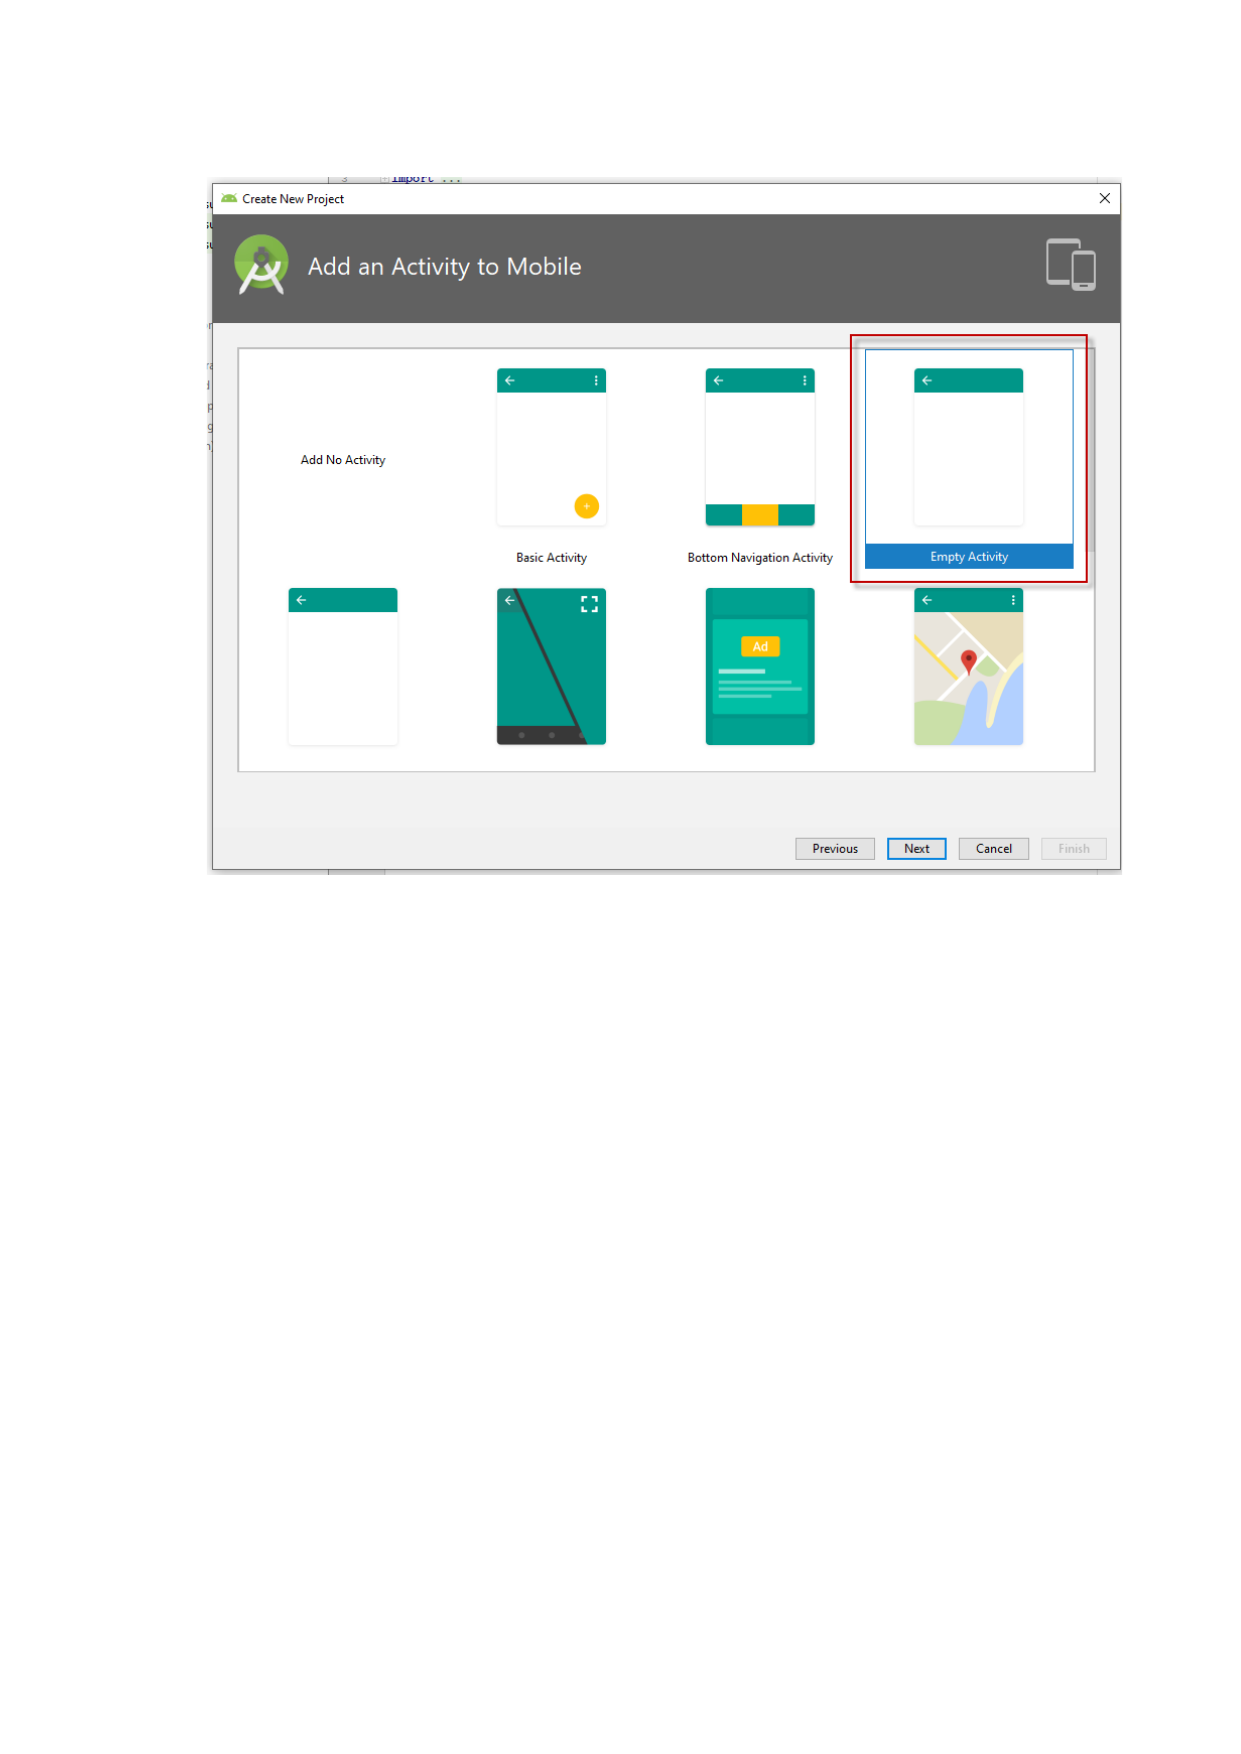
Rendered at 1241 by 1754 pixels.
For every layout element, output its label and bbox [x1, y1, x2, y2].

picture [206, 177, 1123, 875]
